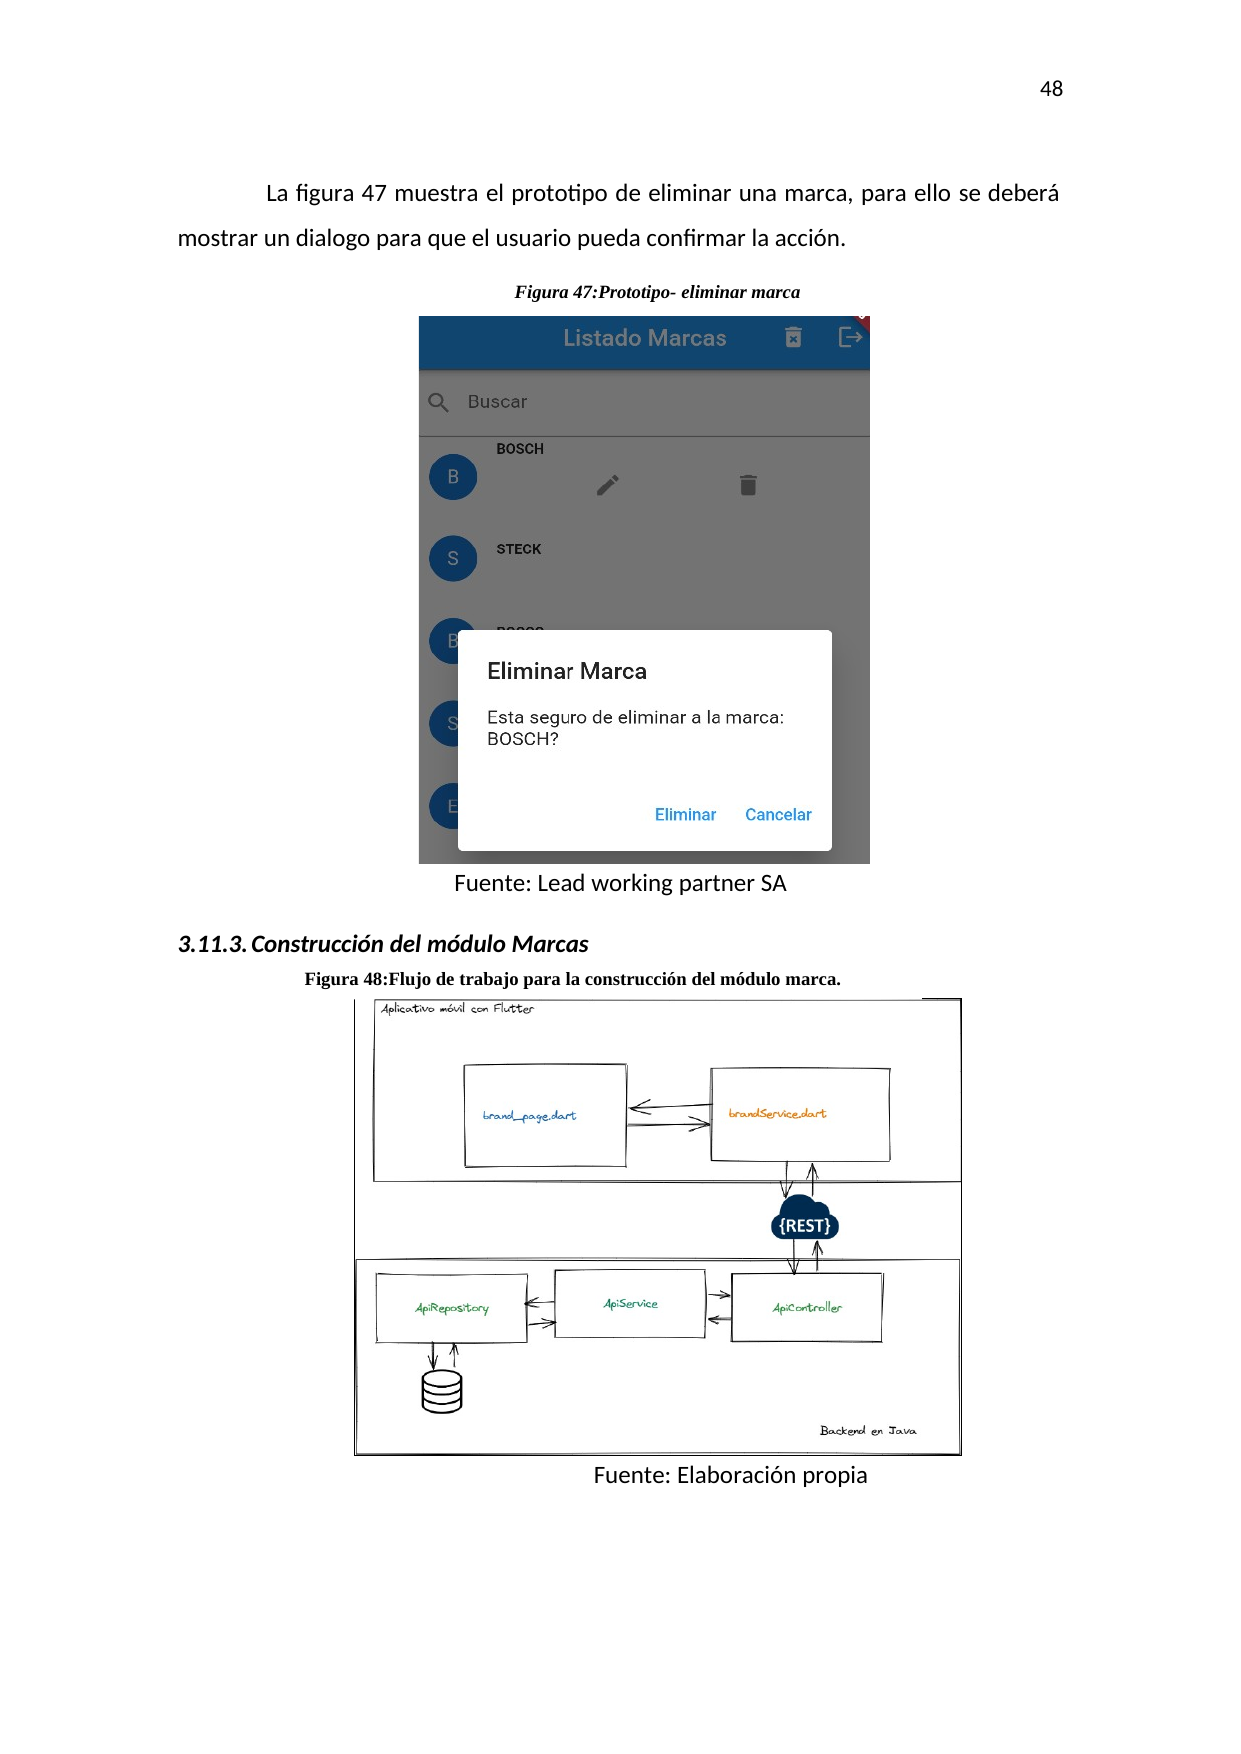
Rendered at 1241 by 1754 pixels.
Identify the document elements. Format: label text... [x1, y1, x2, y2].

picture [418, 316, 870, 864]
text Figura 47:Prototipo- eliminar marca [251, 281, 1064, 303]
text La figura 47 muestra el prototipo de eliminar una marca, para ello se deberá mostrar un dialogo para que el usuario pueda confirmar la acción. [177, 177, 1065, 253]
subtitle Construcción del módulo Marcas [177, 928, 1186, 958]
picture [355, 1000, 593, 1455]
text Fuente: Elaboración propia [593, 962, 1186, 1490]
